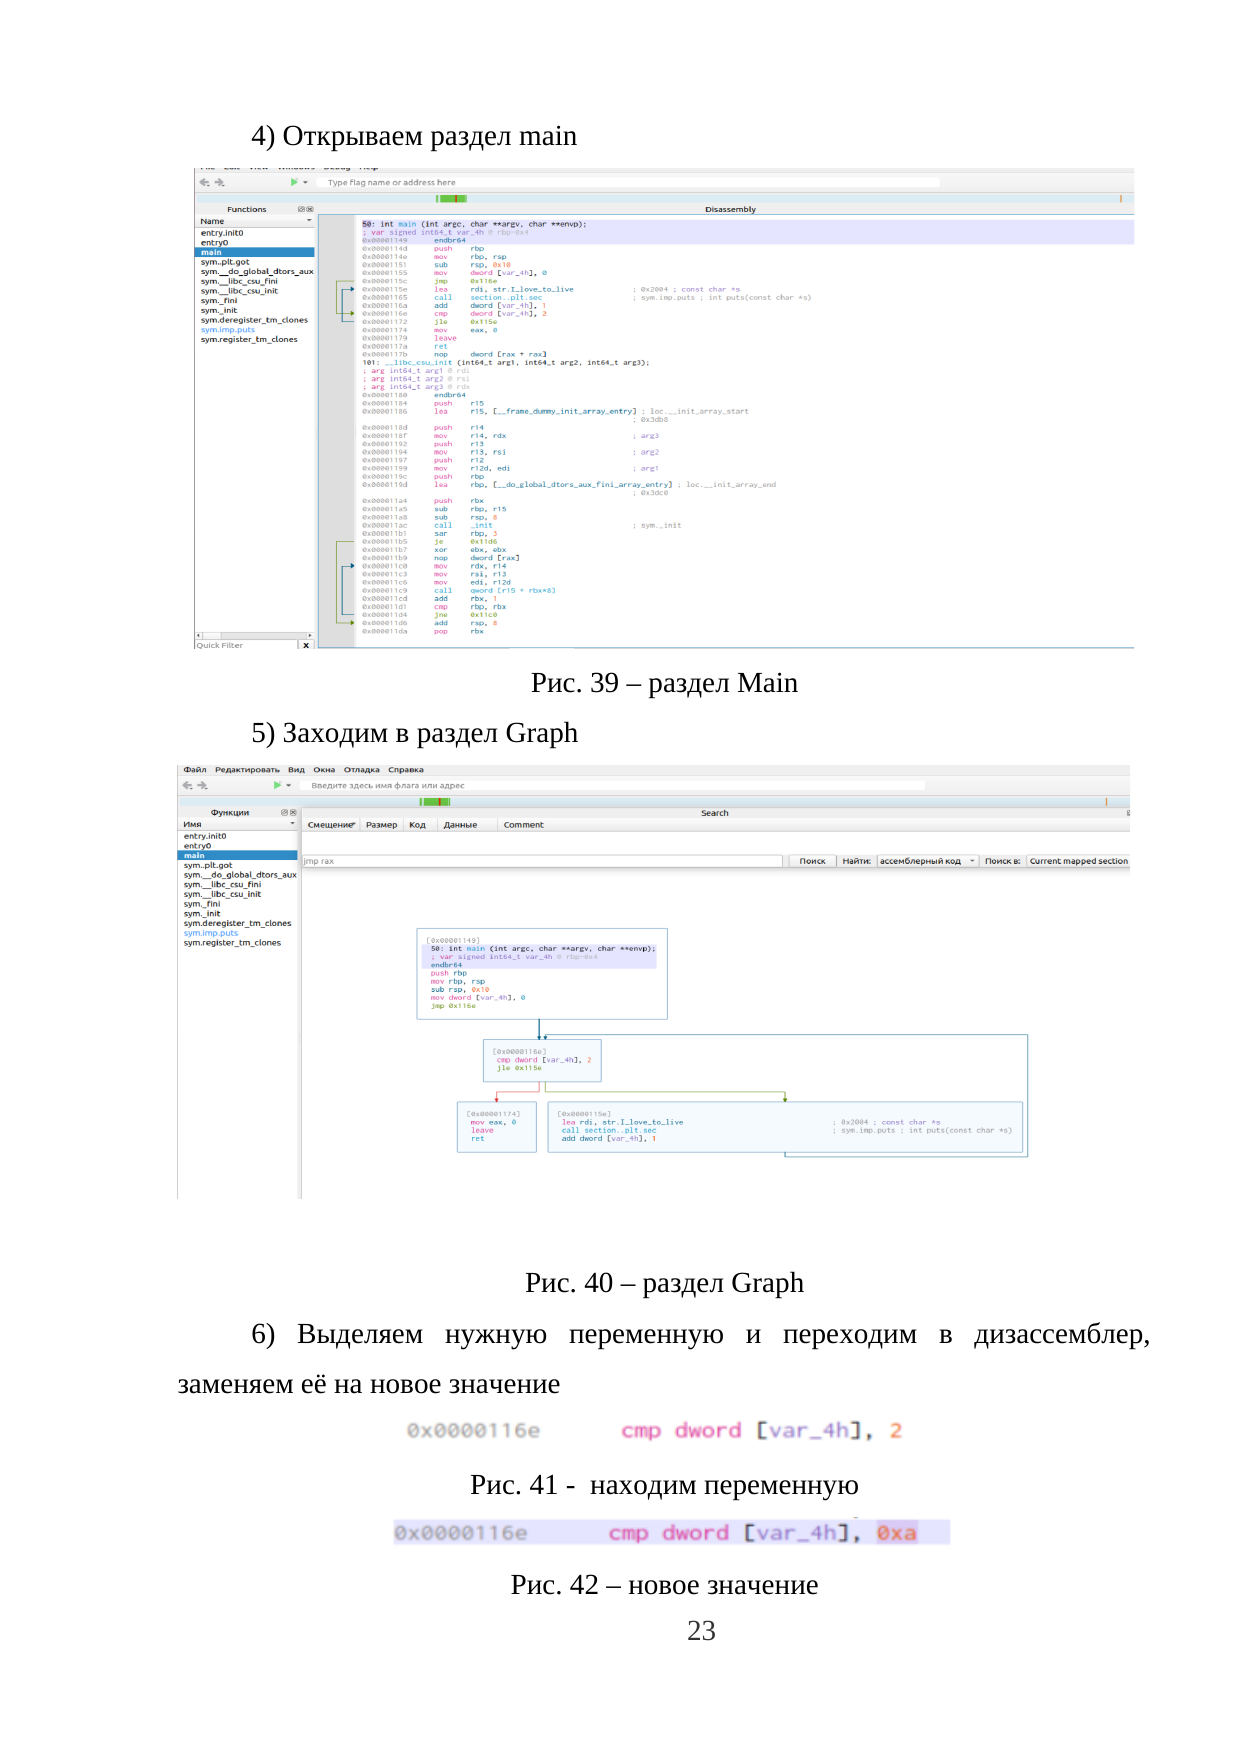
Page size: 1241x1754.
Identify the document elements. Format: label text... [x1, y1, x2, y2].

picture [177, 765, 1131, 1199]
picture [194, 168, 1135, 649]
text 4) Открываем раздел main [177, 118, 1152, 152]
text Рис. 40 – раздел Graph [177, 1266, 1152, 1299]
text 6) Выделяем нужную переменную и переходим в дизассемблер, заменяем её на новое значение [177, 1316, 1152, 1400]
text Рис. 42 – новое значение [177, 1567, 1152, 1601]
text Рис. 39 – раздел Main [177, 665, 1152, 698]
text Рис. 41 - находим переменную [177, 1467, 1152, 1500]
text 5) Заходим в раздел Graph [177, 715, 1152, 749]
picture [397, 1416, 932, 1445]
picture [378, 1517, 951, 1549]
